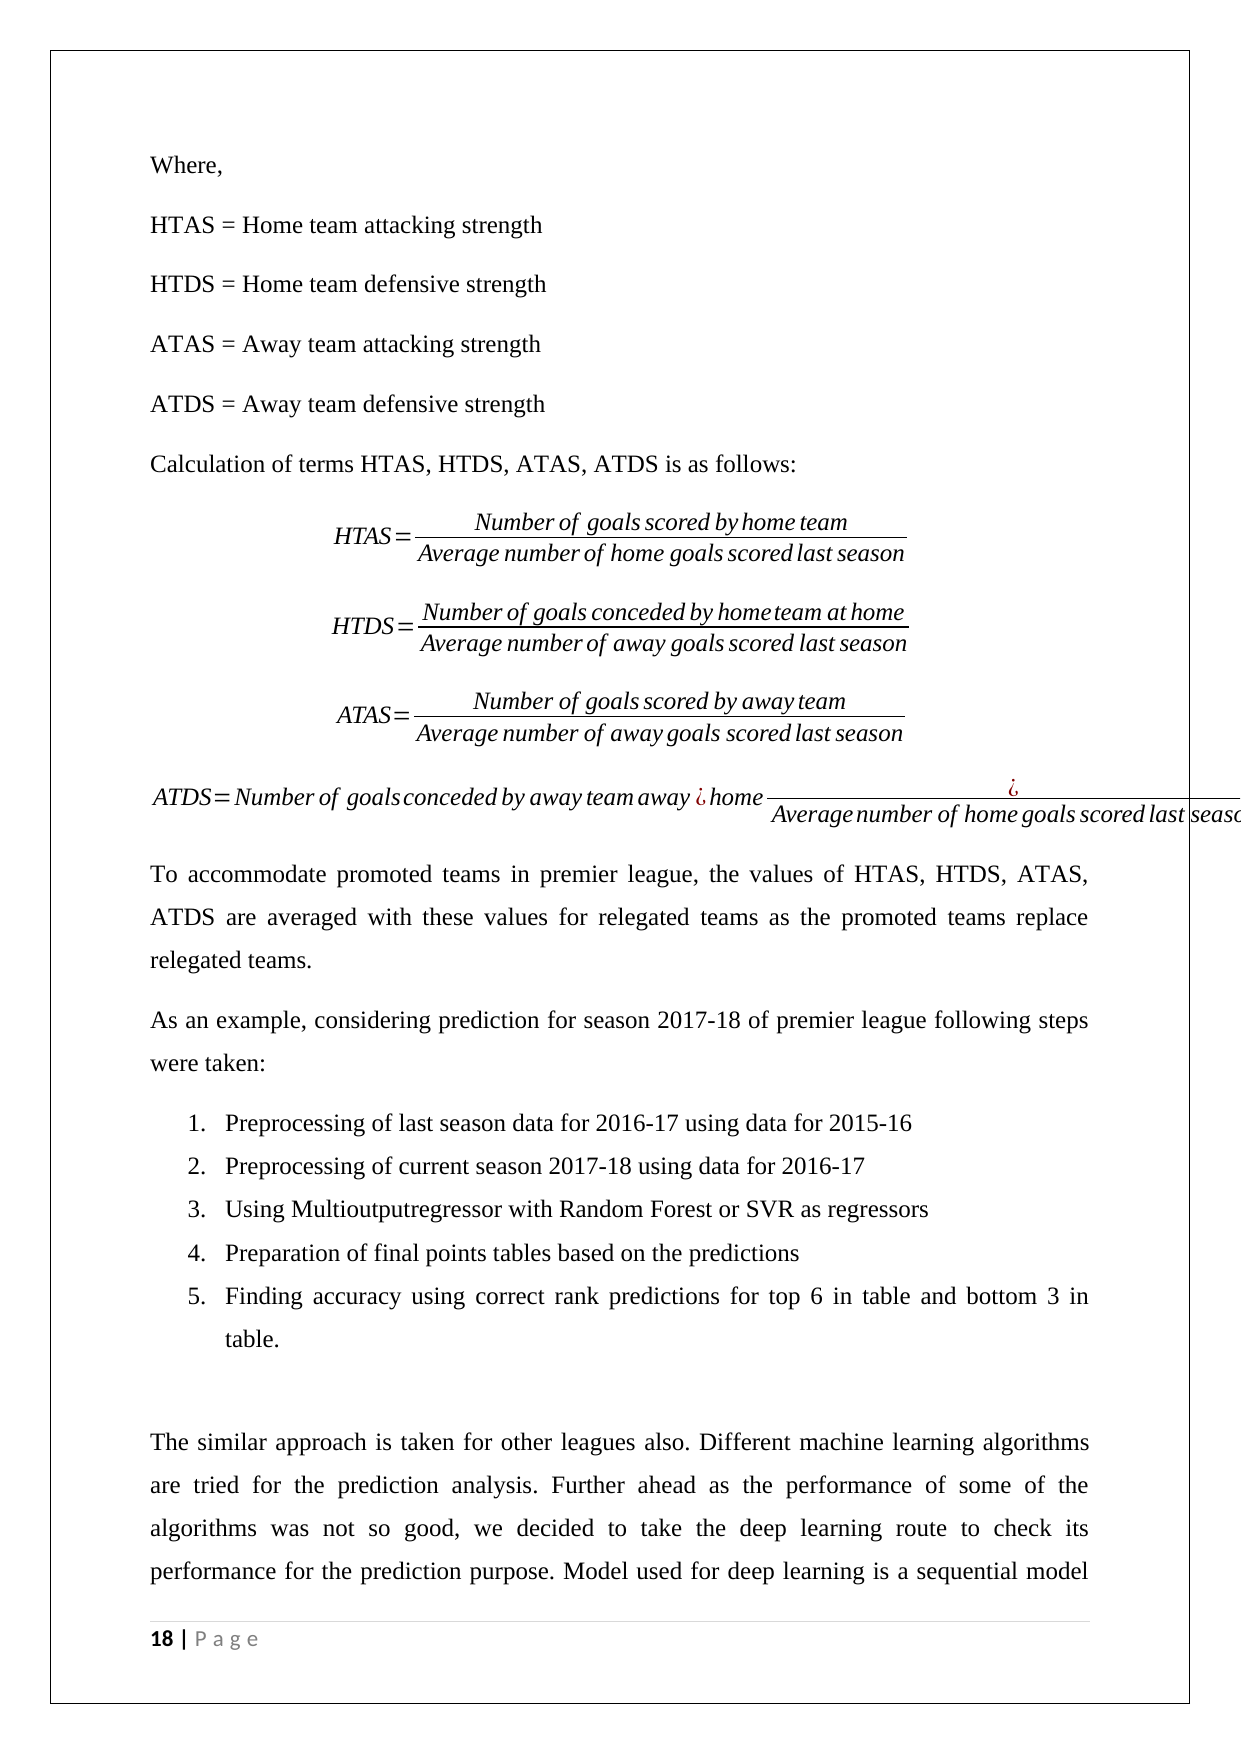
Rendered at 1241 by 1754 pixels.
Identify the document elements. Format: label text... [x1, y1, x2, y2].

text To accommodate promoted teams in premier league, the values of HTAS, HTDS, ATAS, ATDS are averaged with these values for relegated teams as the promoted teams replace relegated teams. [150, 859, 1090, 974]
text Where, [150, 150, 1090, 179]
list Preprocessing of current season 2017-18 using data for 2016-17 [187, 1151, 1090, 1180]
list Finding accuracy using correct rank predictions for top 6 in table and bottom 3 in table. [187, 1281, 1090, 1353]
text HTAS = Home team attacking strength [150, 210, 1090, 238]
text HTDS = Home team defensive strength [150, 269, 1090, 298]
text As an example, considering prediction for season 2017-18 of premier league following steps were taken: [150, 1005, 1090, 1077]
list Preparation of final points tables based on the predictions [187, 1238, 1090, 1266]
list Preprocessing of last season data for 2016-17 using data for 2015-16 [187, 1108, 1090, 1137]
list Using Multioutputregressor with Random Forest or SVR as regressors [187, 1194, 1090, 1223]
text ATAS = Away team attacking strength [150, 329, 1090, 358]
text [150, 1427, 1090, 1585]
text Calculation of terms HTAS, HTDS, ATAS, ATDS is as follows: [150, 449, 1090, 478]
text ATDS = Away team defensive strength [150, 389, 1090, 418]
